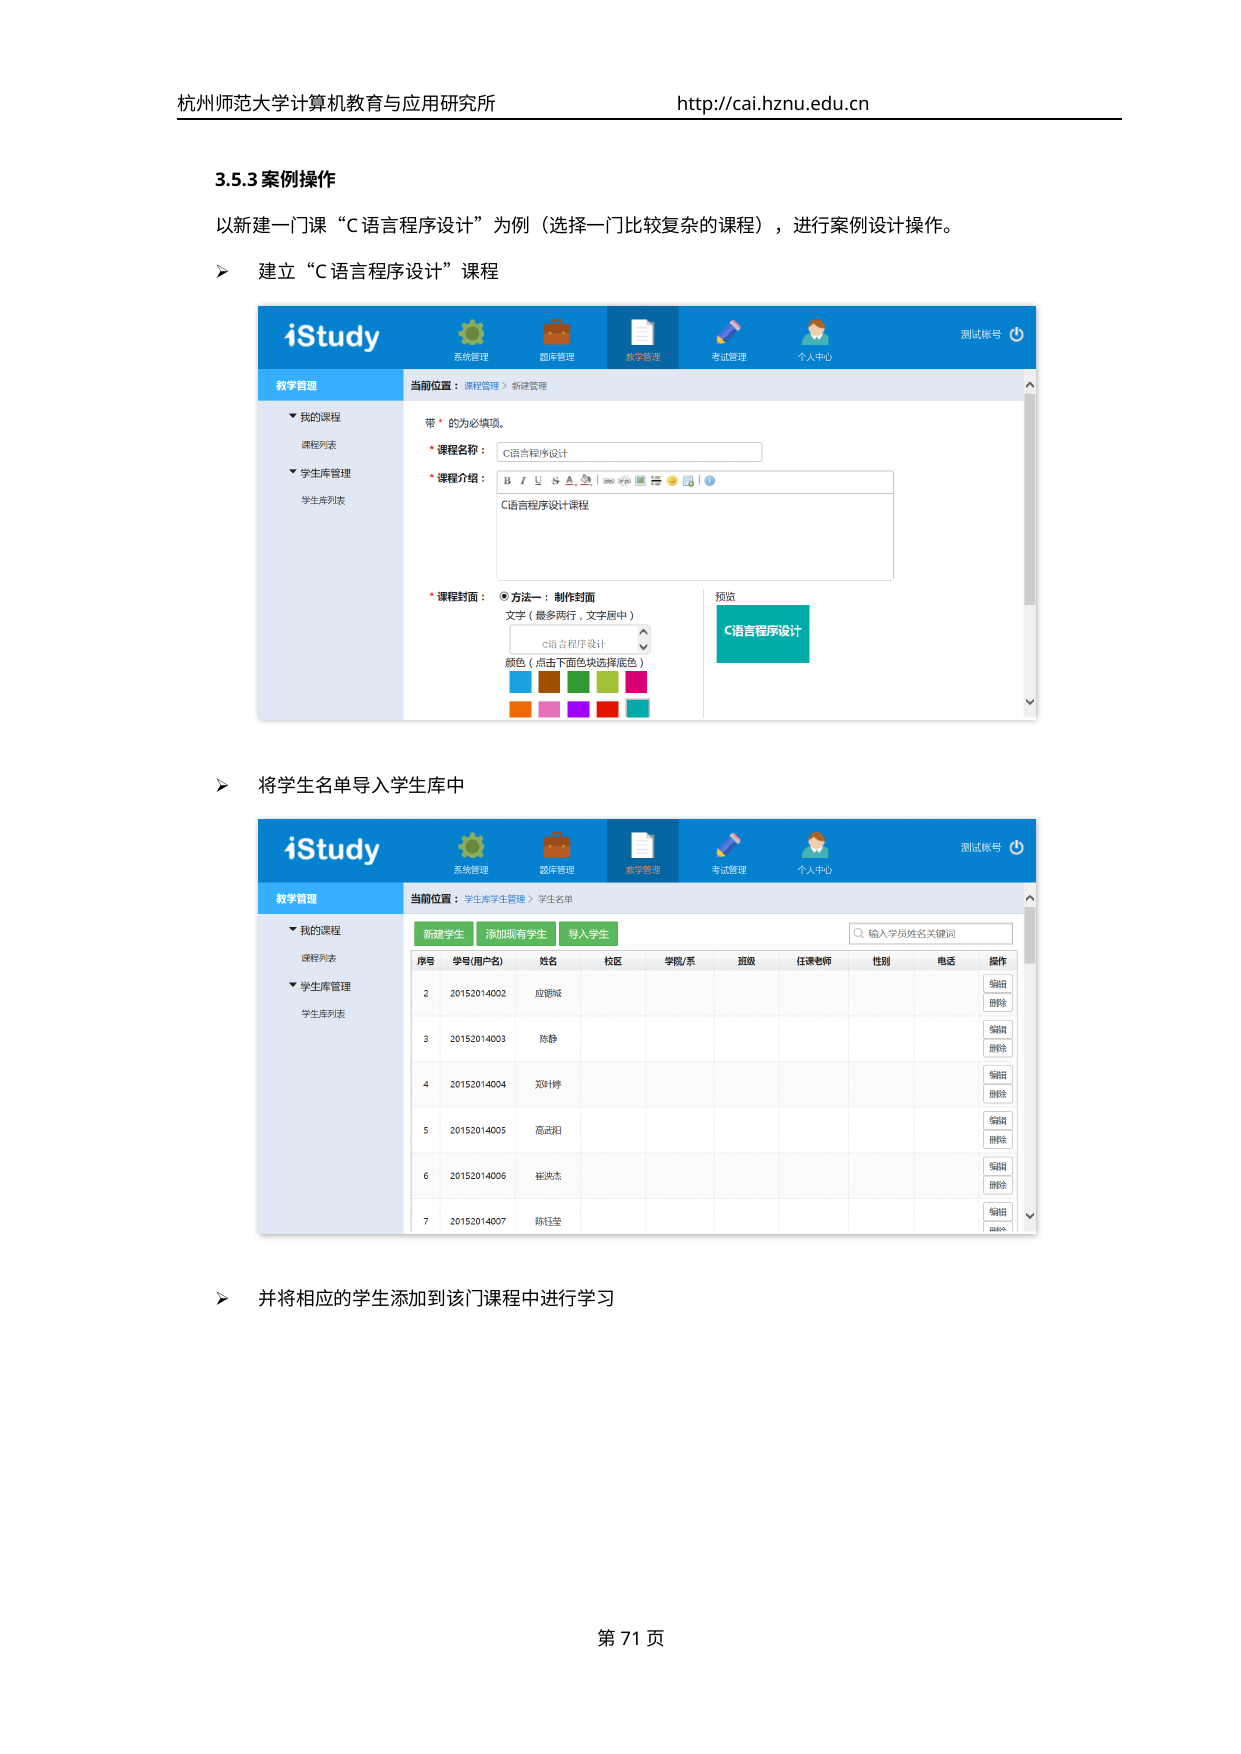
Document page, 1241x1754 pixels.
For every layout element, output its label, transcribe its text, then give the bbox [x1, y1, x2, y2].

text 以新建一门课“C语言程序设计”为例（选择一门比较复杂的课程），进行案例设计操作。 [177, 208, 1122, 241]
picture [258, 306, 1036, 720]
list 将学生名单导入学生库中 [215, 768, 1122, 800]
subtitle 3.5.3案例操作 [177, 162, 1122, 194]
picture [258, 819, 1036, 1234]
list 并将相应的学生添加到该门课程中进行学习 [215, 1281, 1122, 1314]
list 建立“C语言程序设计”课程 [215, 254, 1122, 287]
